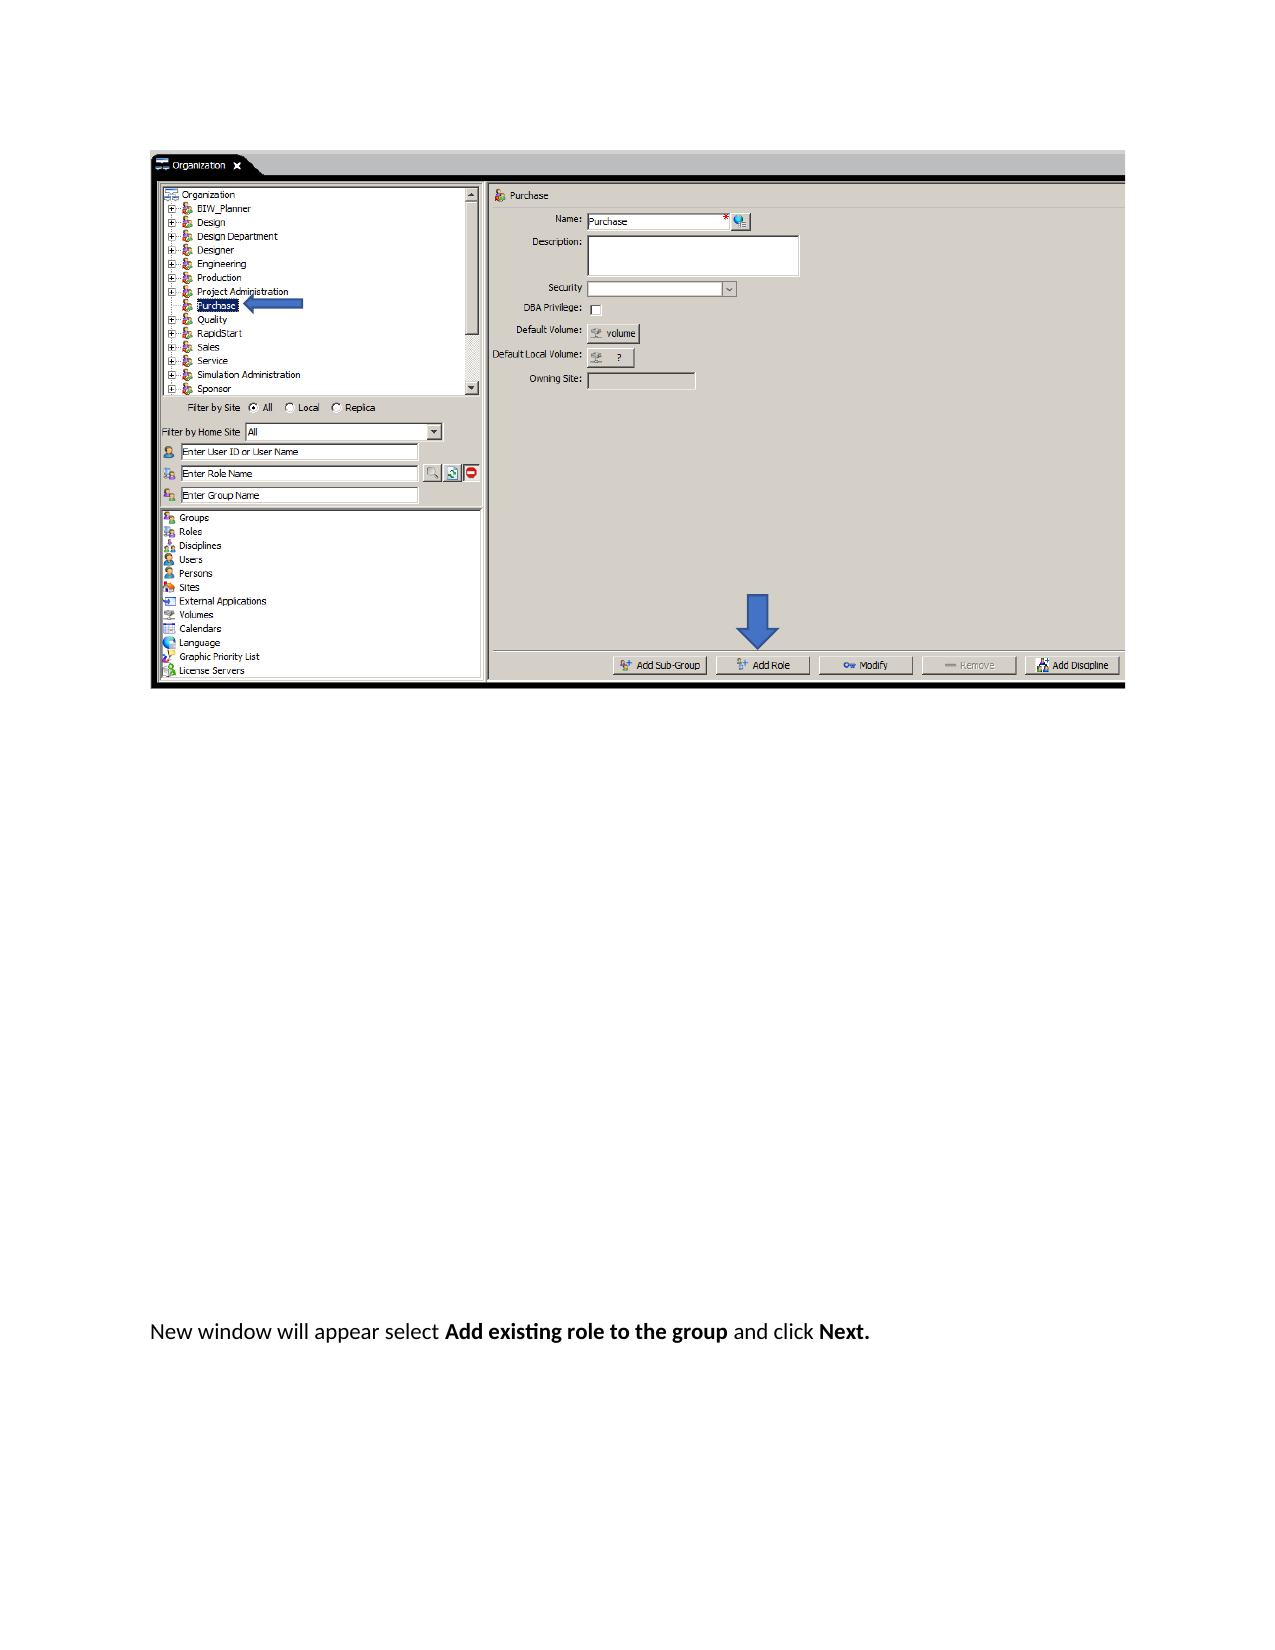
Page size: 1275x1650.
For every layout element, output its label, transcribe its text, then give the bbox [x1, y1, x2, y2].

text New window will appear select Add existing role to the group and click Next. [150, 1317, 1125, 1345]
picture [150, 150, 1125, 689]
